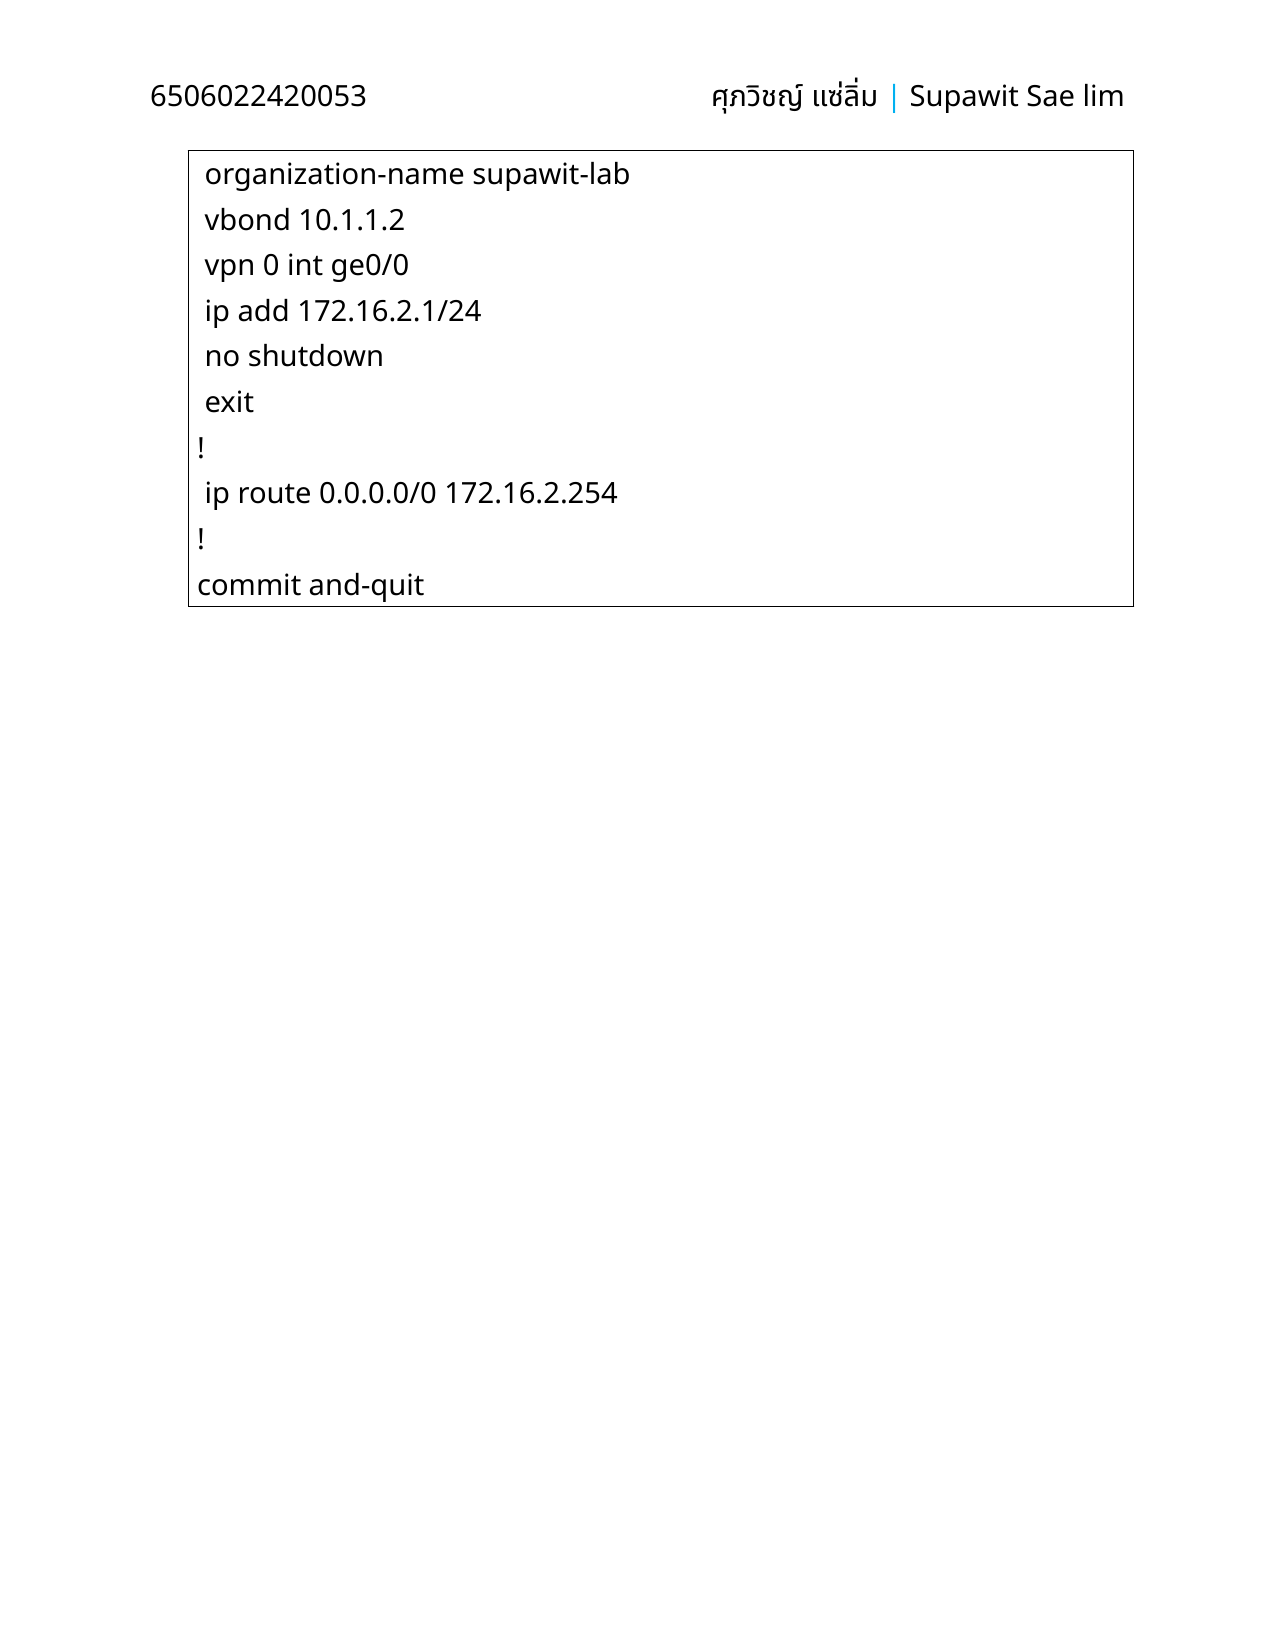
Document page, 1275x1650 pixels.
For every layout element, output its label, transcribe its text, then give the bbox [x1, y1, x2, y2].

list organization-name supawit-lab [189, 151, 1133, 193]
list ! [189, 424, 1133, 467]
list exit [189, 378, 1133, 421]
list vpn 0 int ge0/0 [189, 241, 1133, 284]
list commit and-quit [189, 561, 1133, 606]
list no shutdown [189, 332, 1133, 375]
list ip route 0.0.0.0/0 172.16.2.254 [189, 469, 1133, 512]
list vbond 10.1.1.2 [189, 196, 1133, 238]
list ip add 172.16.2.1/24 [189, 287, 1133, 330]
list ! [189, 515, 1133, 558]
